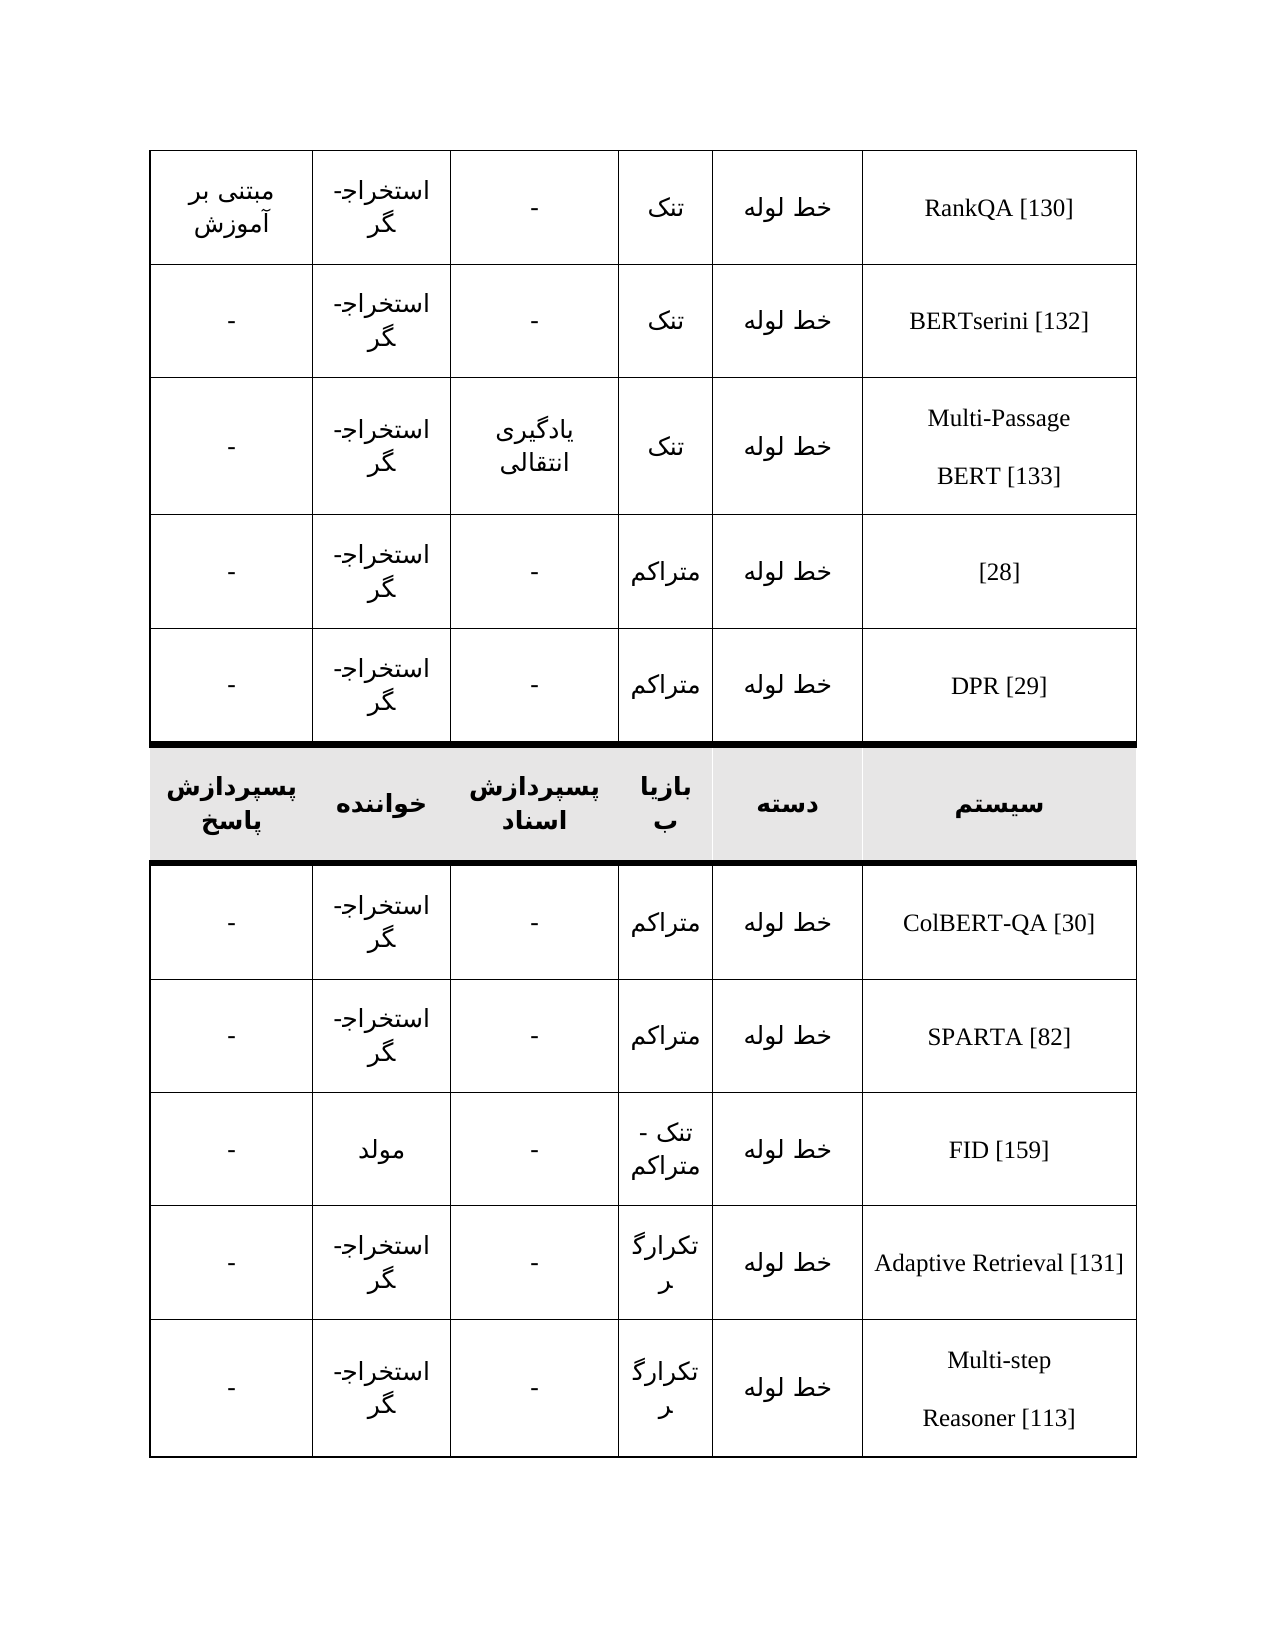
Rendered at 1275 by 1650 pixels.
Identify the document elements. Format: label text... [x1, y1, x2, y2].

table_cell متراکم [619, 980, 712, 1092]
table_cell استخراجگر [313, 866, 450, 978]
table_cell - [151, 980, 312, 1092]
table_cell خط لوله [713, 866, 862, 978]
table_cell پسپردازش پاسخ [150, 748, 313, 860]
table_cell Multi-Passage BERT [133] [863, 378, 1136, 514]
table_cell - [151, 515, 312, 628]
table_cell تکرارگر [619, 1320, 712, 1456]
table_cell خط لوله [713, 515, 862, 628]
table_cell - [451, 265, 618, 377]
table_cell - [151, 265, 312, 377]
table_cell تنک [619, 151, 712, 263]
table_cell پسپردازش اسناد [450, 748, 619, 860]
table_cell خط لوله [713, 1320, 862, 1456]
table_cell یادگیری انتقالی [451, 378, 618, 514]
table_cell خط لوله [713, 265, 862, 377]
table_cell خواننده [313, 748, 450, 860]
table_cell - [451, 1093, 618, 1205]
table_cell متراکم [619, 866, 712, 978]
table_cell - [151, 629, 312, 741]
table_cell - [451, 1206, 618, 1319]
table_cell دسته [713, 748, 862, 860]
table_cell - [451, 866, 618, 978]
table_cell SPARTA [82] [863, 980, 1136, 1092]
table_cell ColBERT-QA [30] [863, 866, 1136, 978]
table_cell FID [159] [863, 1093, 1136, 1205]
table_cell استخراجگر [313, 1206, 450, 1319]
table_cell تنک - متراکم [619, 1093, 712, 1205]
table_cell استخراجگر [313, 151, 450, 263]
table_cell تکرارگر [619, 1206, 712, 1319]
table_cell DPR [29] [863, 629, 1136, 741]
table_cell - [451, 1320, 618, 1456]
table_cell متراکم [619, 629, 712, 741]
table_cell خط لوله [713, 980, 862, 1092]
table_cell RankQA [130] [863, 151, 1136, 263]
table_cell استخراجگر [313, 629, 450, 741]
table_cell استخراجگر [313, 1320, 450, 1456]
table_cell استخراجگر [313, 515, 450, 628]
table_cell مولد [313, 1093, 450, 1205]
table_cell خط لوله [713, 378, 862, 514]
table_cell [28] [863, 515, 1136, 628]
table_cell خط لوله [713, 151, 862, 263]
table_cell استخراجگر [313, 265, 450, 377]
table_cell - [451, 151, 618, 263]
table_cell - [451, 980, 618, 1092]
table_cell تنک [619, 378, 712, 514]
table_cell خط لوله [713, 629, 862, 741]
table_cell استخراجگر [313, 378, 450, 514]
table_cell - [151, 1093, 312, 1205]
table_cell - [451, 629, 618, 741]
table_cell - [151, 1206, 312, 1319]
table_cell خط لوله [713, 1206, 862, 1319]
table_cell - [451, 515, 618, 628]
table_cell تنک [619, 265, 712, 377]
table_cell - [151, 1320, 312, 1456]
table_cell استخراجگر [313, 980, 450, 1092]
table_cell - [151, 866, 312, 978]
table_cell Adaptive Retrieval [131] [863, 1206, 1136, 1319]
table_cell خط لوله [713, 1093, 862, 1205]
table_cell BERTserini [132] [863, 265, 1136, 377]
table_cell Multi-step Reasoner [113] [863, 1320, 1136, 1456]
table_cell بازیاب [619, 748, 712, 860]
table_cell - [151, 378, 312, 514]
table_cell مبتنی بر آموزش [151, 151, 312, 263]
table_cell متراکم [619, 515, 712, 628]
table_cell سیستم [863, 748, 1136, 860]
